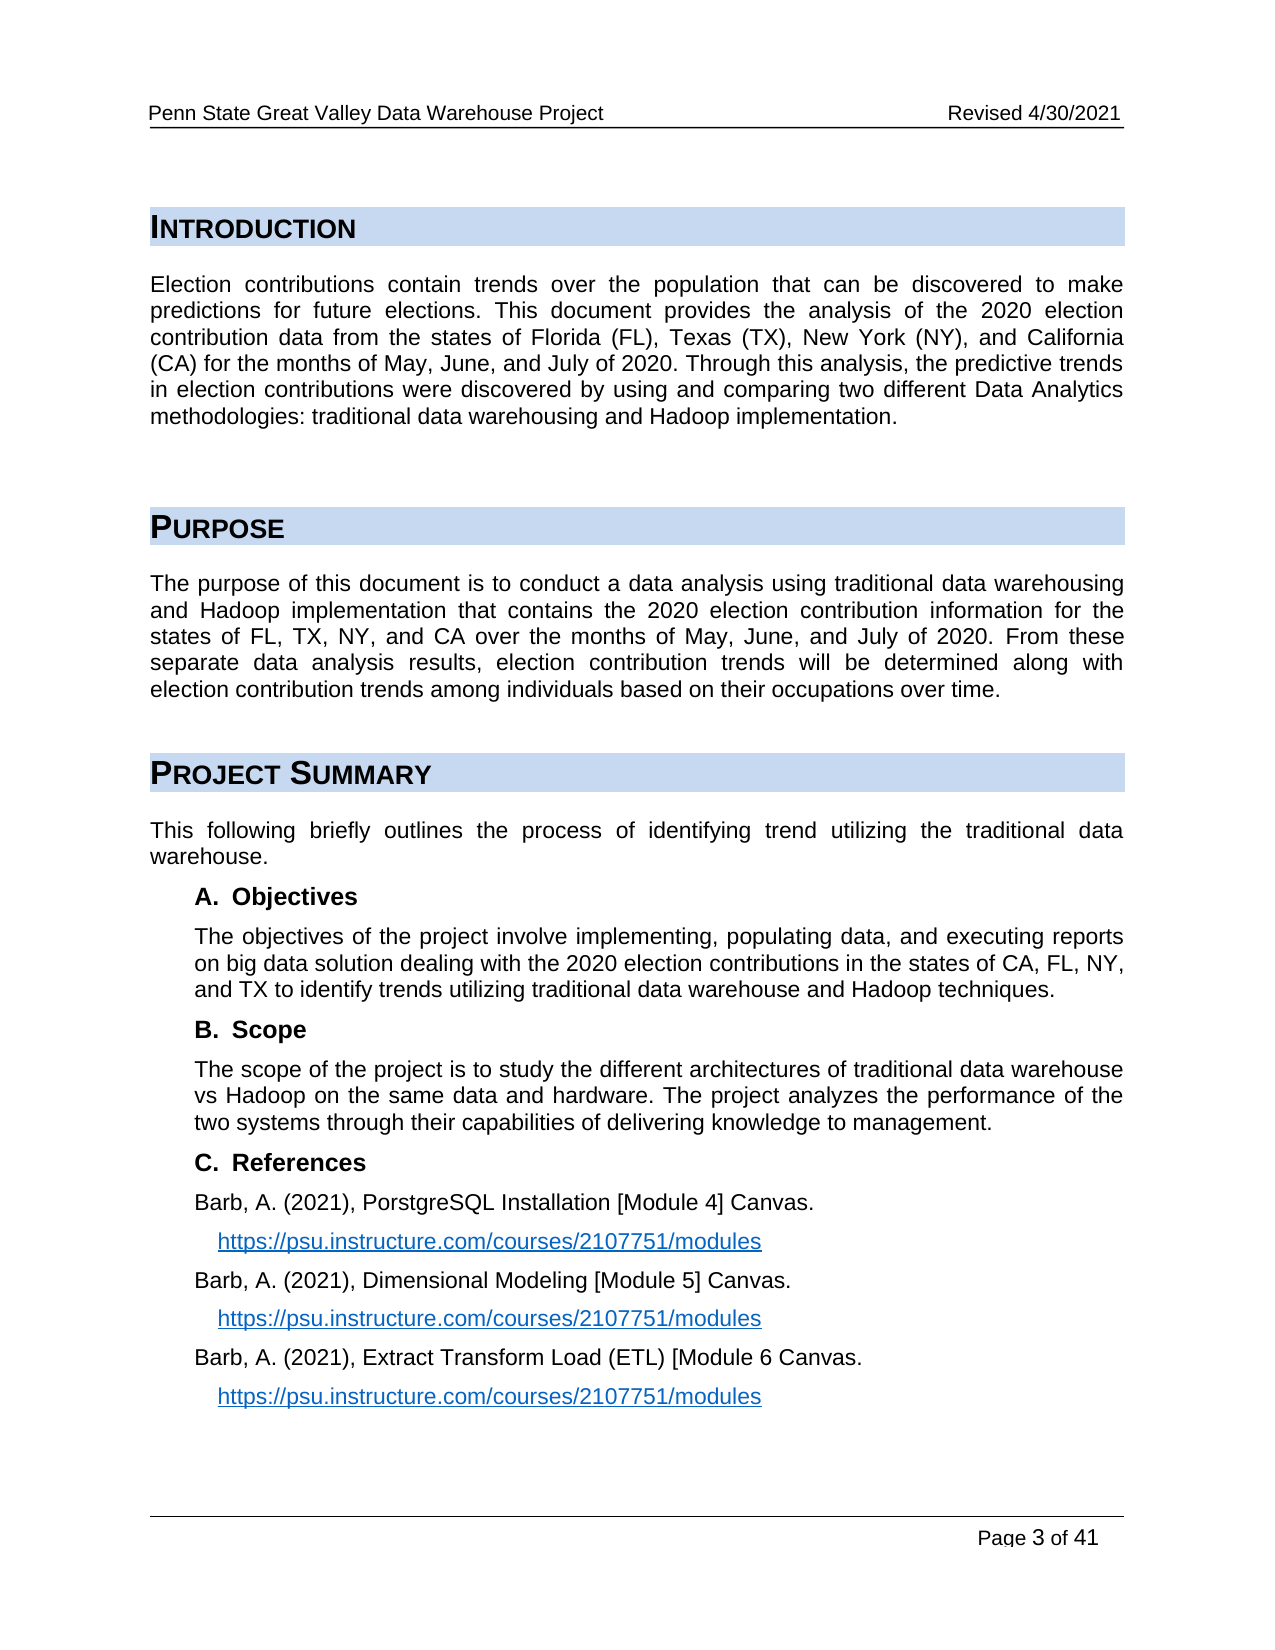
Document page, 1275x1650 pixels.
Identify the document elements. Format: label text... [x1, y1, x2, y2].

text The scope of the project is to study the different architectures of traditional data warehouse vs Hadoop on the same data and hardware. The project analyzes the performance of the two systems through their capabilities of delivering knowledge to management. [194, 1056, 1125, 1135]
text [194, 1383, 1125, 1409]
subtitle Purpose [150, 507, 1125, 545]
list References [194, 1148, 1125, 1176]
text The purpose of this document is to conduct a data analysis using traditional data warehousing and Hadoop implementation that contains the 2020 election contribution information for the states of FL, TX, NY, and CA over the months of May, June, and July of 2020. From these separate data analysis results, election contribution trends will be determined along with election contribution trends among individuals based on their occupations over time. [150, 570, 1125, 702]
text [194, 1305, 1125, 1332]
text Barb, A. (2021), Dimensional Modeling [Module 5] Canvas. [194, 1267, 1125, 1293]
list Objectives [194, 882, 1125, 911]
text https://psu.instructure.com/courses/2107751/modules [194, 1228, 1125, 1254]
subtitle Project Summary [150, 753, 1125, 792]
subtitle Introduction [150, 207, 1125, 246]
list Scope [194, 1015, 1125, 1043]
text Election contributions contain trends over the population that can be discovered to make predictions for future elections. This document provides the analysis of the 2020 election contribution data from the states of Florida (FL), Texas (TX), New York (NY), and California (CA) for the months of May, June, and July of 2020. Through this analysis, the predictive trends in election contributions were discovered by using and comparing two different Data Analytics methodologies: traditional data warehousing and Hadoop implementation. [150, 271, 1125, 429]
text This following briefly outlines the process of identifying trend utilizing the traditional data warehouse. [150, 817, 1125, 869]
text Barb, A. (2021), PorstgreSQL Installation [Module 4] Canvas. [194, 1189, 1125, 1215]
text The objectives of the project involve implementing, populating data, and executing reports on big data solution dealing with the 2020 election contributions in the states of CA, FL, NY, and TX to identify trends utilizing traditional data warehouse and Hadoop techniques. [194, 923, 1125, 1002]
text Barb, A. (2021), Extract Transform Load (ETL) [Module 6 Canvas. [194, 1344, 1125, 1371]
